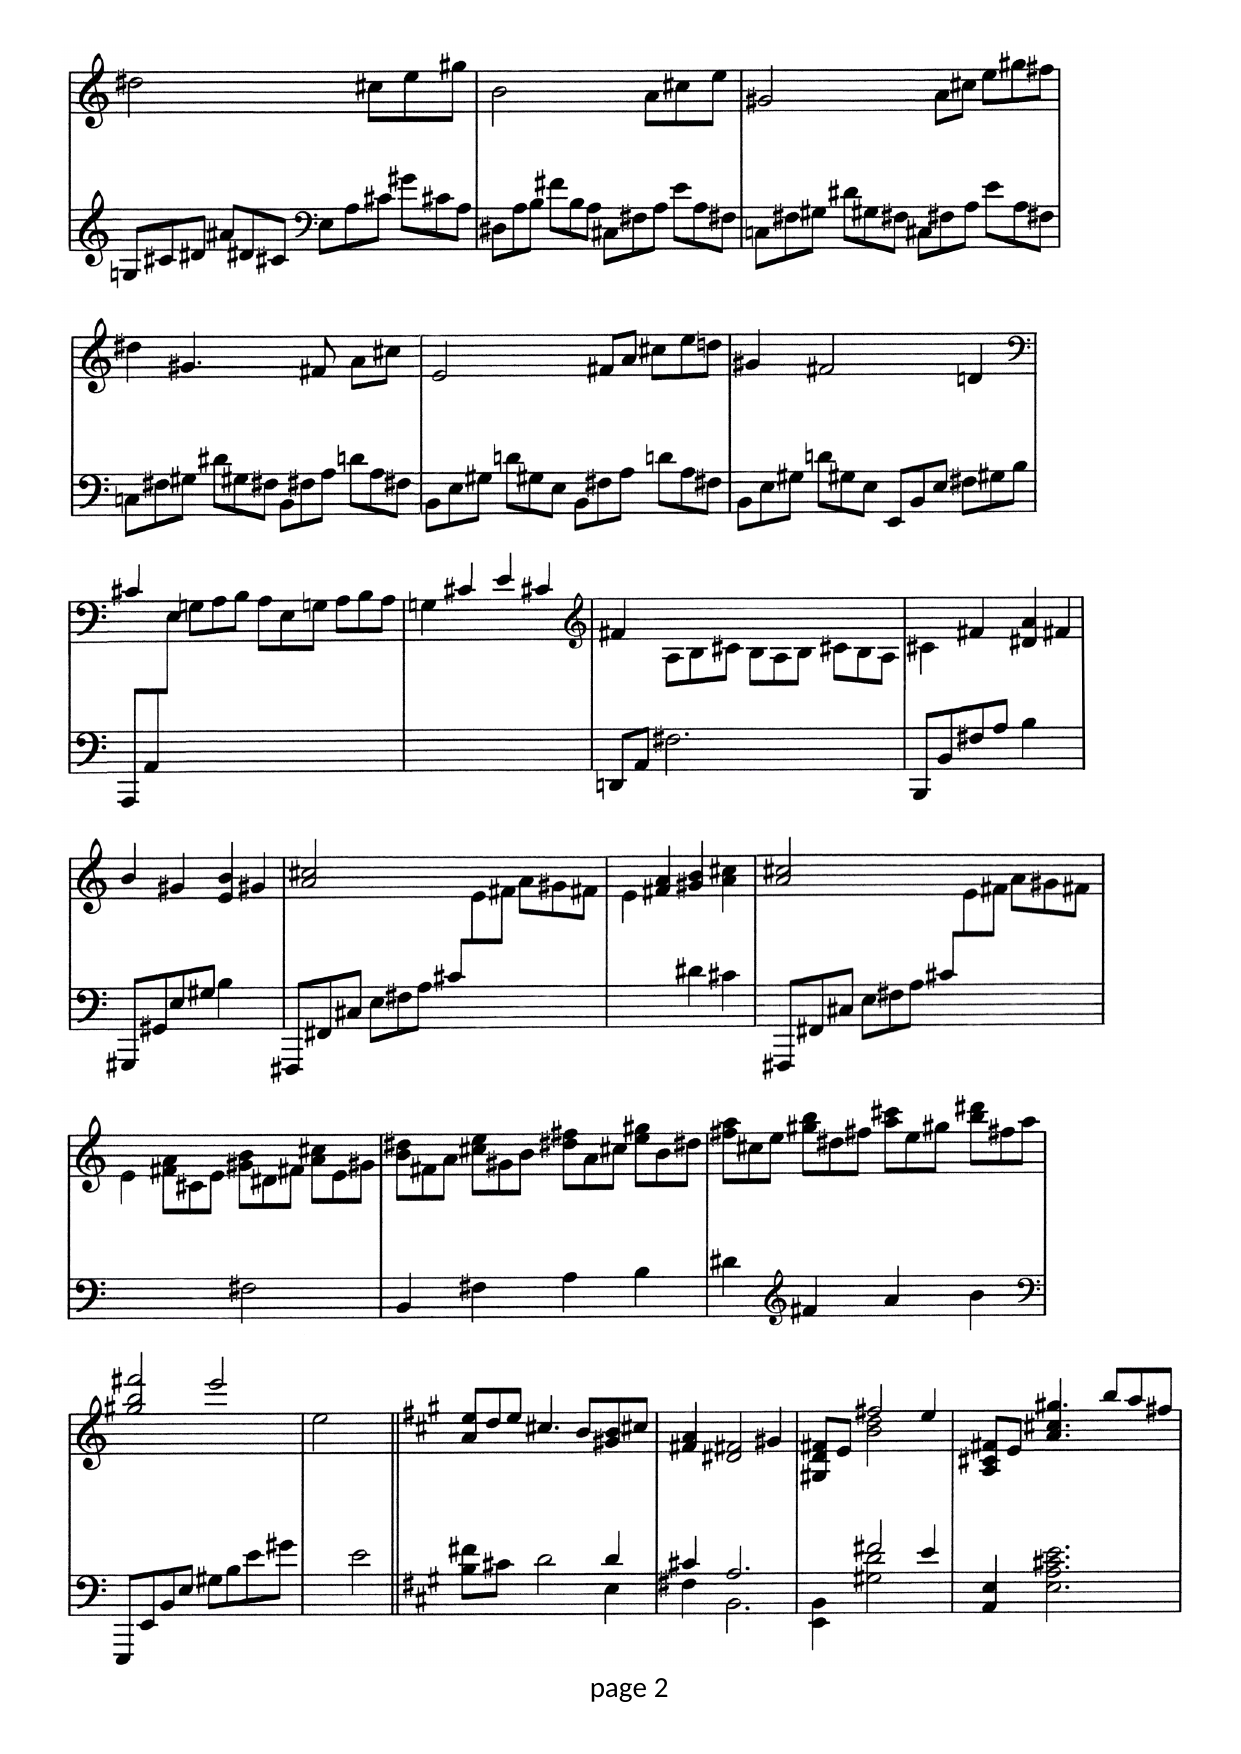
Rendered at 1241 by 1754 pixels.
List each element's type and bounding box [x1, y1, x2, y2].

picture [61, 44, 1192, 1667]
